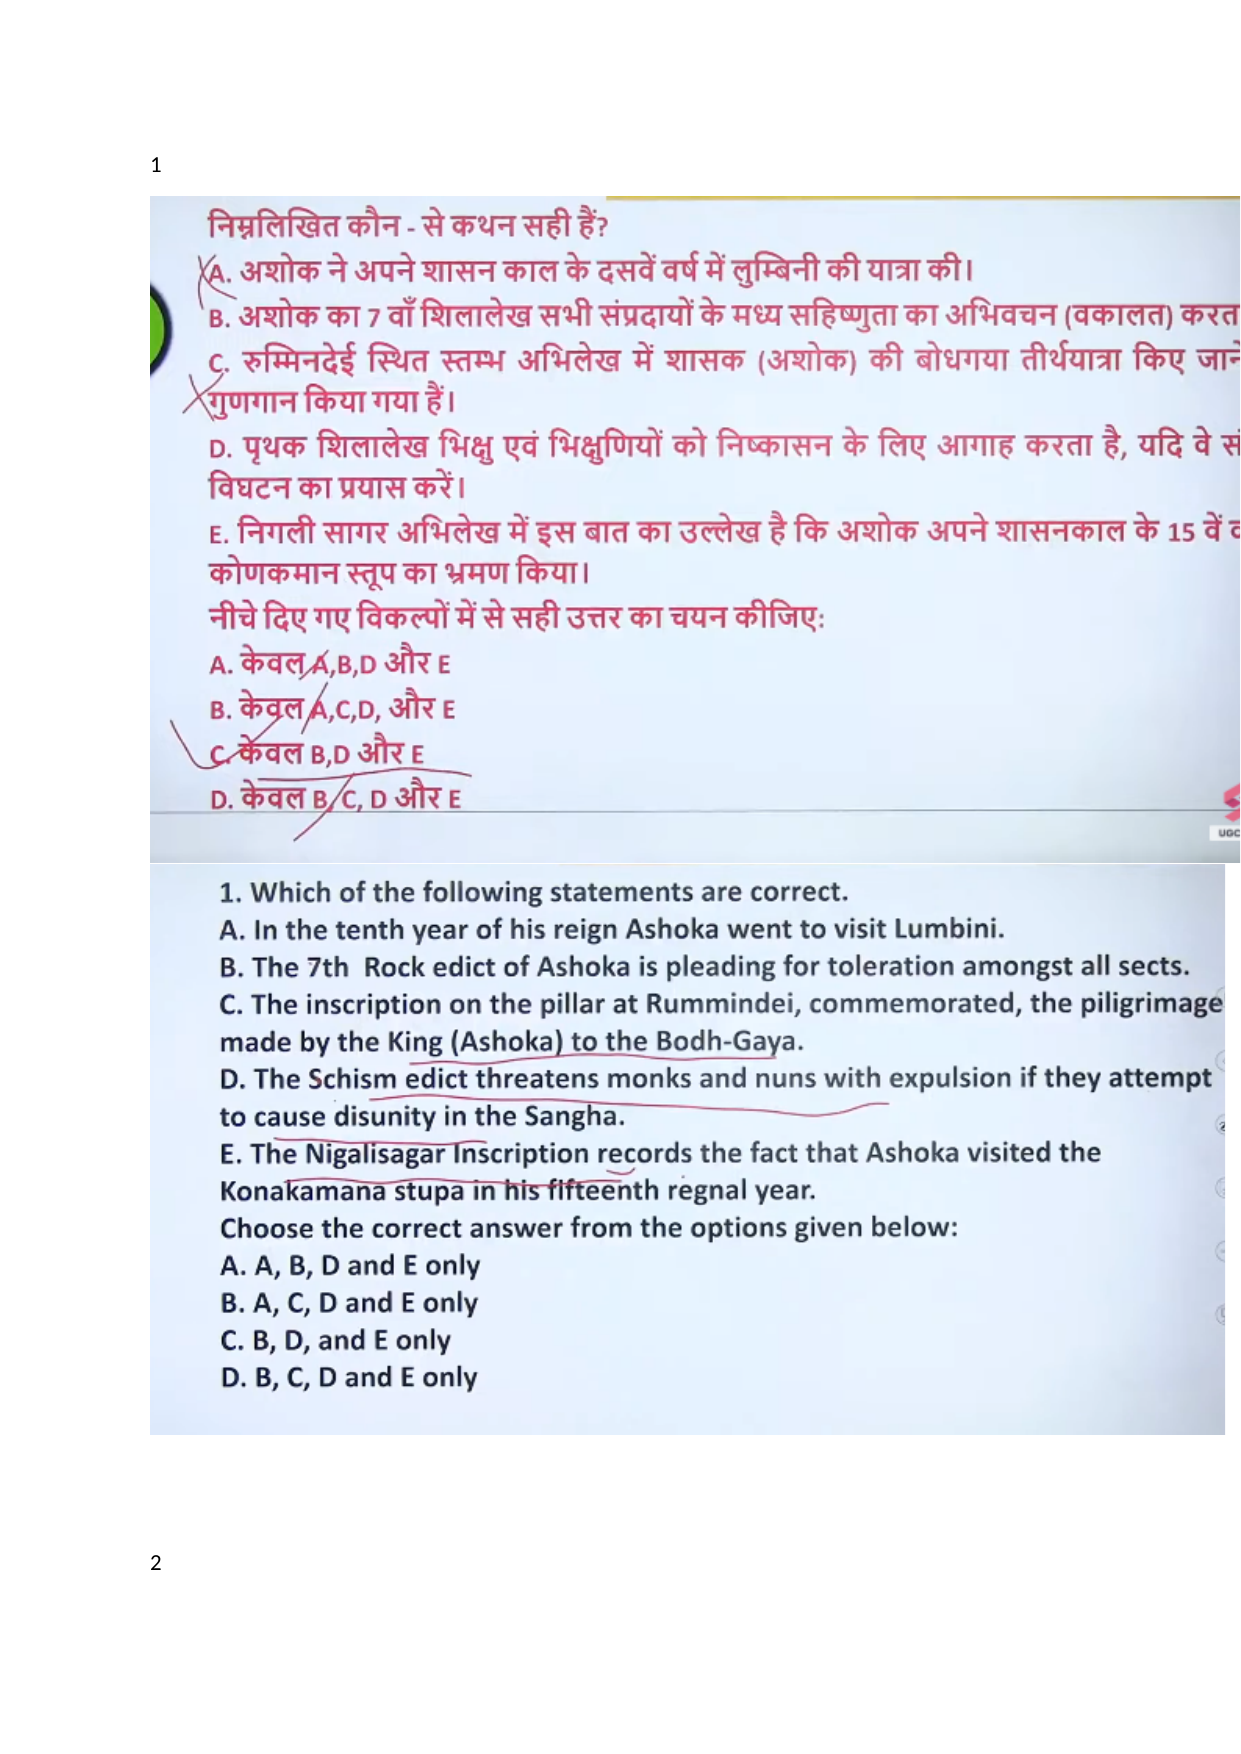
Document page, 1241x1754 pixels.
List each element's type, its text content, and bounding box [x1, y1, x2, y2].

picture [150, 864, 1225, 1435]
picture [150, 196, 1241, 863]
text 1 [150, 150, 1090, 178]
text 2 [150, 1548, 1090, 1576]
